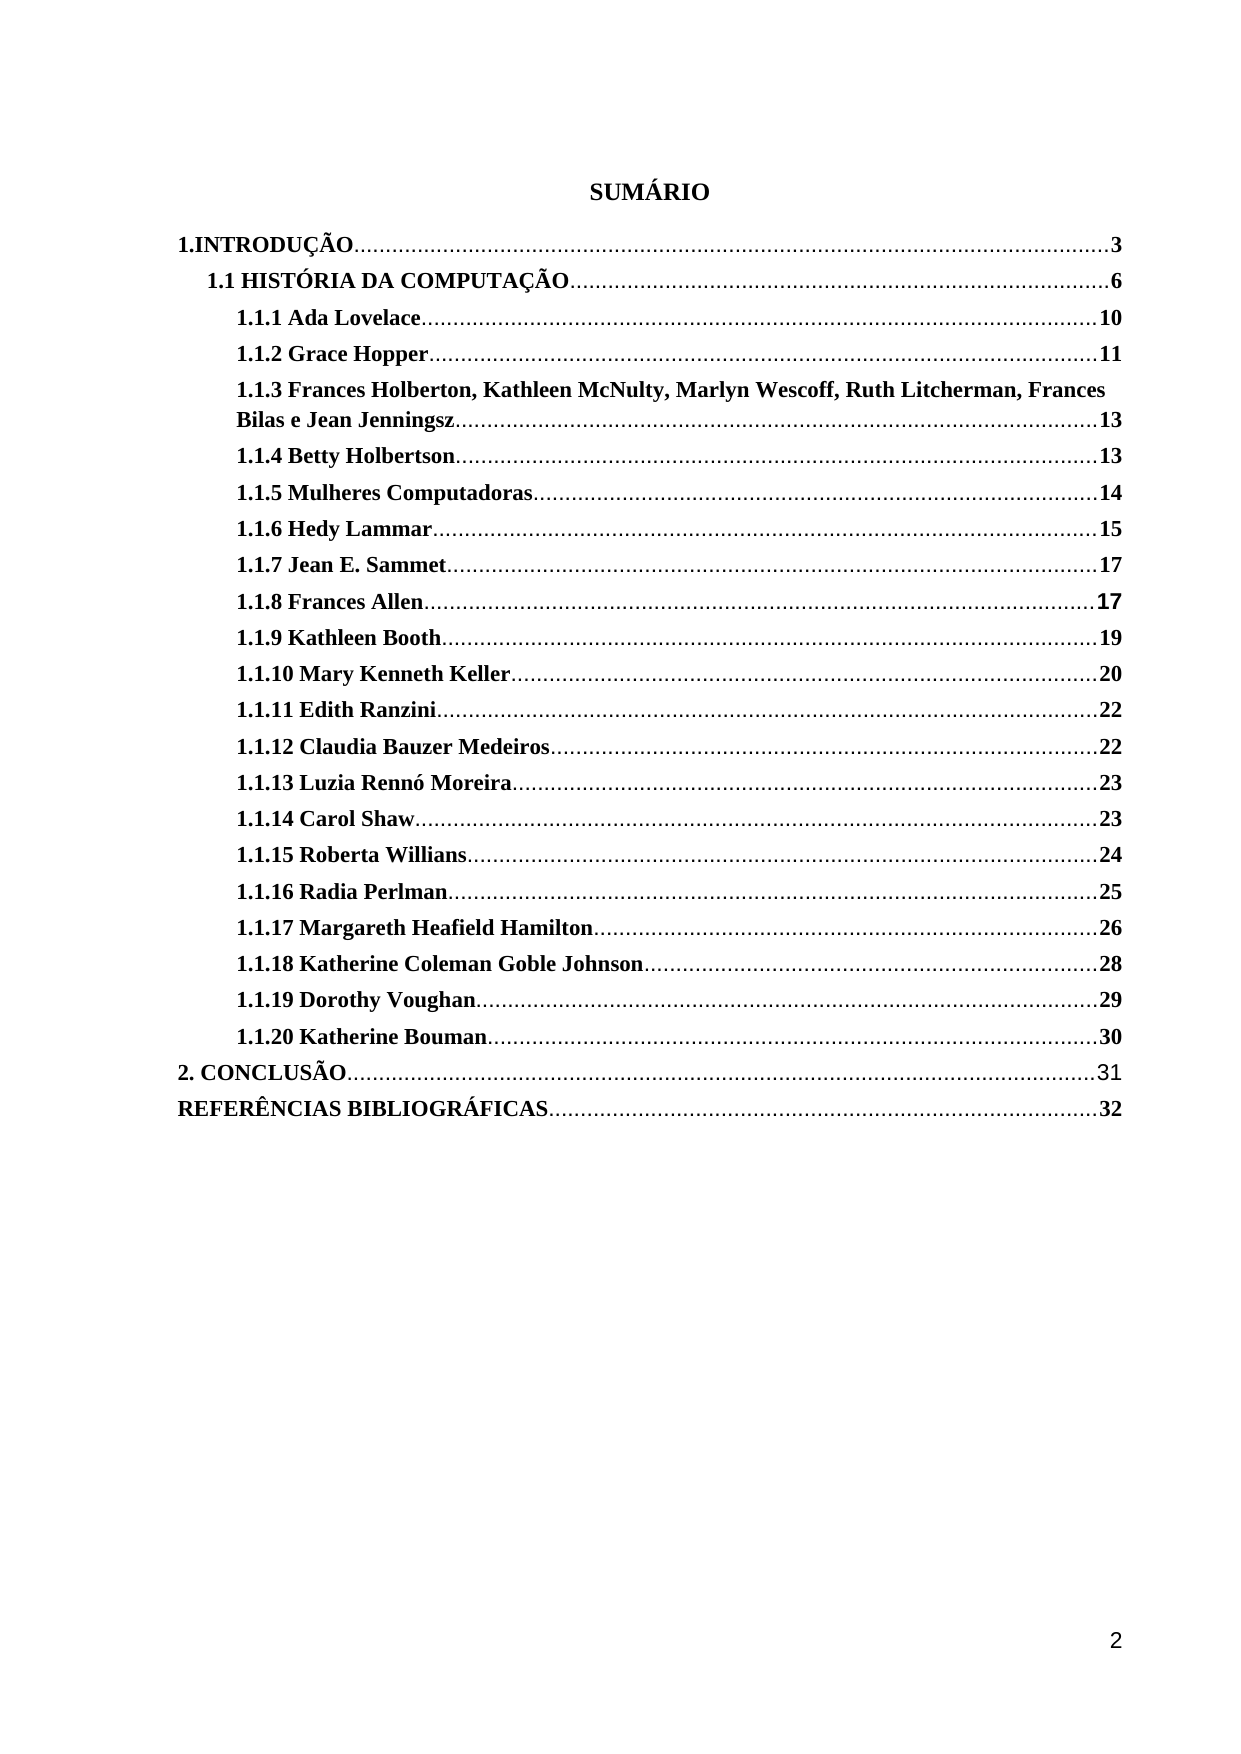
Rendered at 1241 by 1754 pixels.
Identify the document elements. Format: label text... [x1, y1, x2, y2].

text SUMÁRIO [177, 177, 1122, 206]
